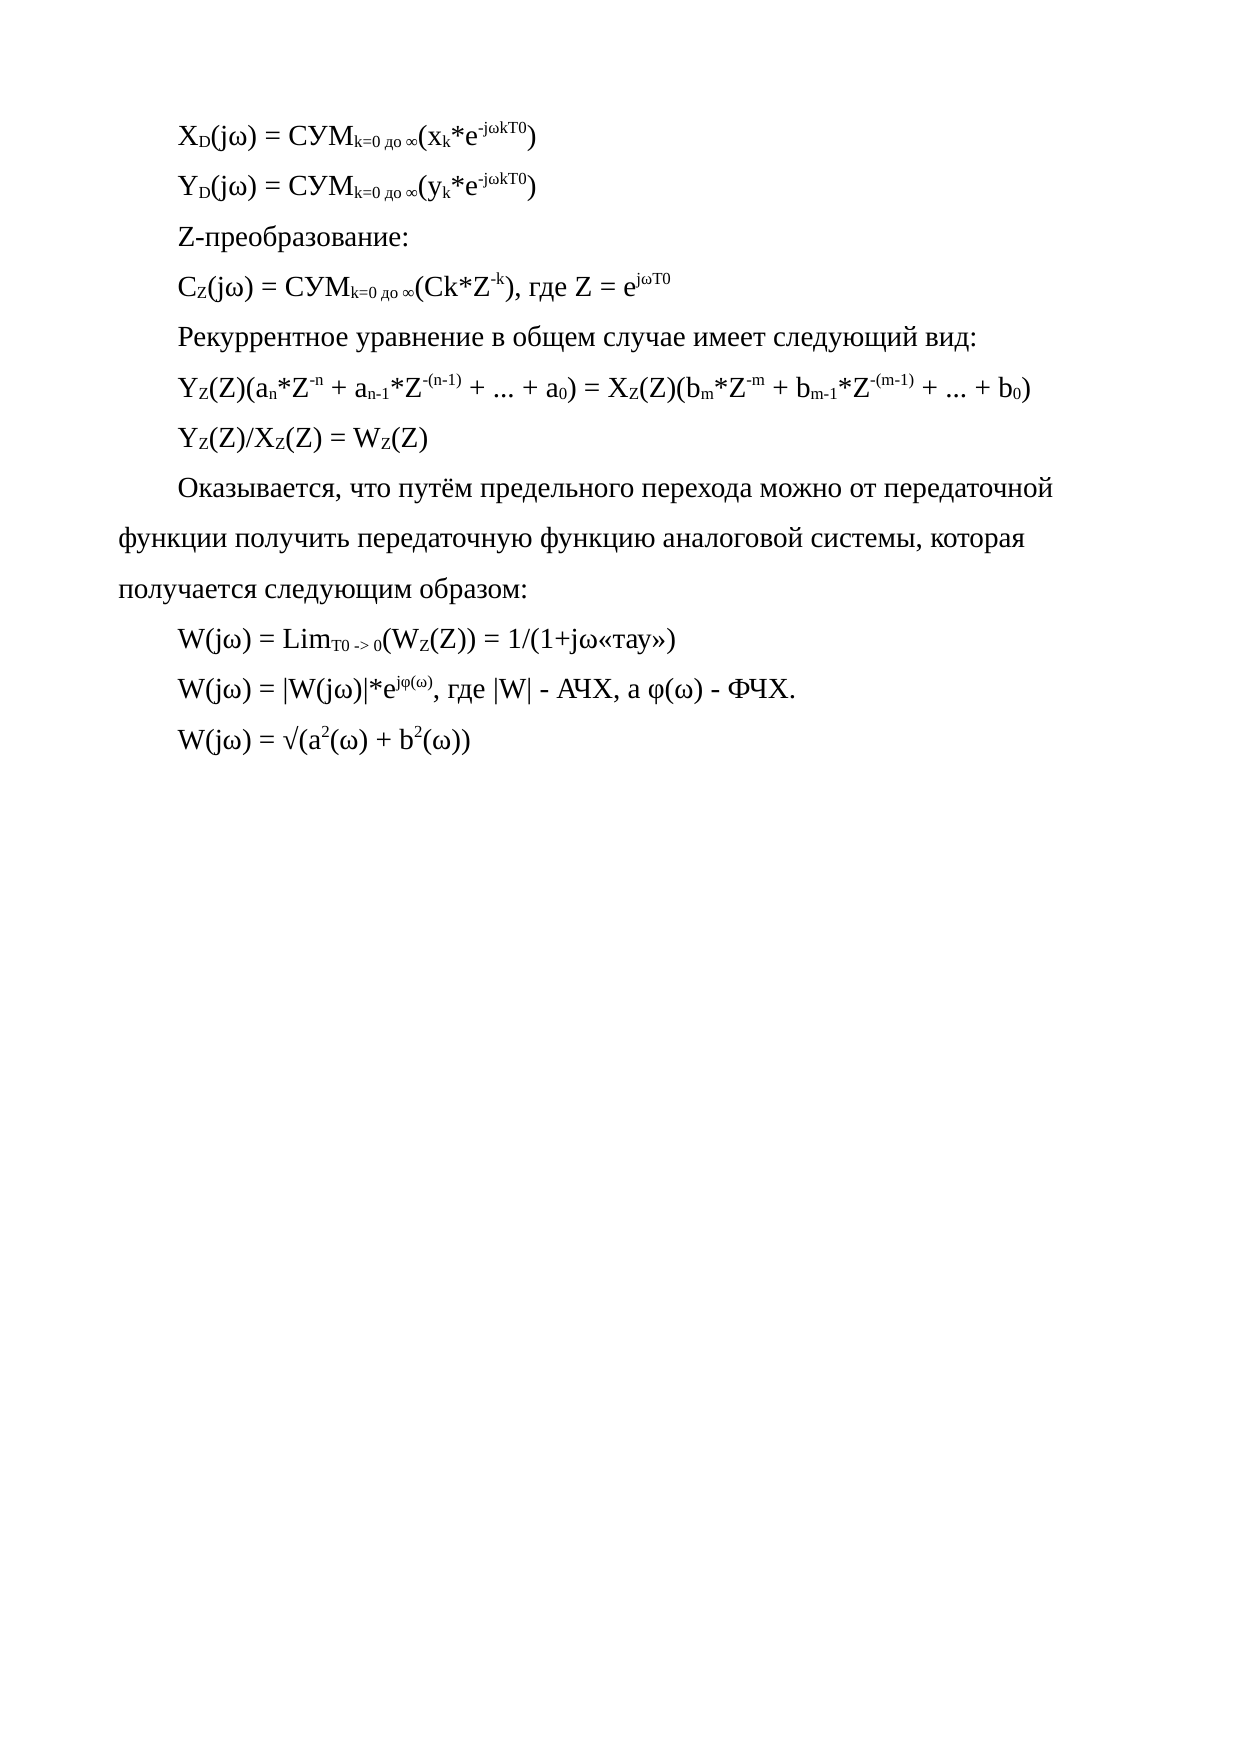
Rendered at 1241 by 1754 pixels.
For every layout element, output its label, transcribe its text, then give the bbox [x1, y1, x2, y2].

text CZ(jω) = СУМk=0 до ∞(Ck*Z-k), где Z = ejωT0 [118, 269, 1122, 303]
text Оказывается, что путём предельного перехода можно от передаточной функции получить передаточную функцию аналоговой системы, которая получается следующим образом: [118, 470, 1122, 604]
text YD(jω) = СУМk=0 до ∞(yk*e-jωkT0) [118, 168, 1122, 202]
text YZ(Z)(an*Z-n + an-1*Z-(n-1) + ... + a0) = XZ(Z)(bm*Z-m + bm-1*Z-(m-1) + ... + b0) [118, 370, 1122, 403]
text W(jω) = |W(jω)|*ejφ(ω), где |W| - АЧХ, а φ(ω) - ФЧХ. [118, 672, 1122, 705]
text Z-преобразование: [118, 219, 1122, 252]
text W(jω) = √(a2(ω) + b2(ω)) [118, 722, 1122, 755]
text W(jω) = LimT0 -> 0(WZ(Z)) = 1/(1+jω«тау») [118, 621, 1122, 655]
text XD(jω) = СУМk=0 до ∞(xk*e-jωkT0) [118, 118, 1122, 152]
text Рекуррентное уравнение в общем случае имеет следующий вид: [118, 319, 1122, 353]
text YZ(Z)/XZ(Z) = WZ(Z) [118, 420, 1122, 453]
